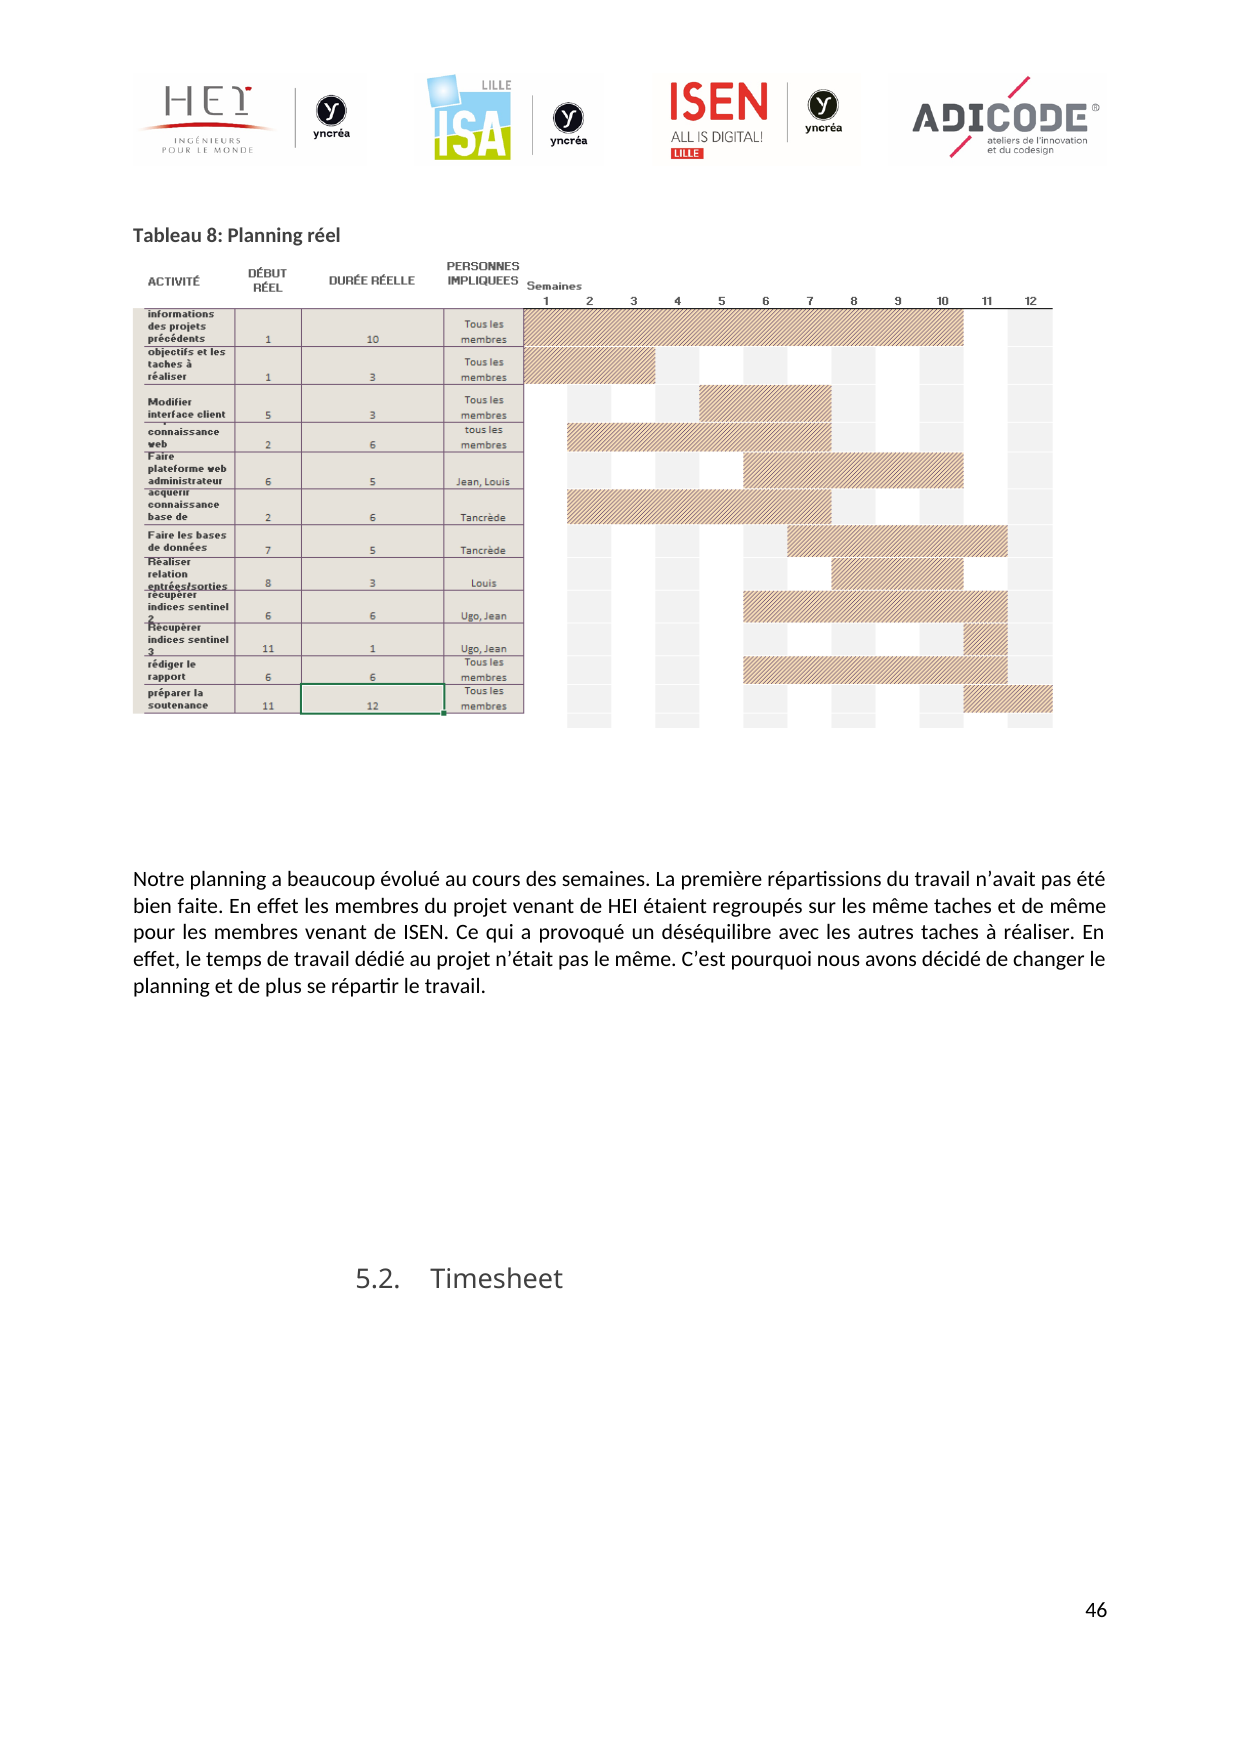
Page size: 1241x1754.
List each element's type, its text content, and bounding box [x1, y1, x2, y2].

text Notre planning a beaucoup évolué au cours des semaines. La première répartissions du travail n’avait pas été bien faite. En effet les membres du projet venant de HEI étaient regroupés sur les même taches et de même pour les membres venant de ISEN. Ce qui a provoqué un déséquilibre avec les autres taches à réaliser. En effet, le temps de travail dédié au projet n’était pas le même. C’est pourquoi nous avons décidé de changer le planning et de plus se répartir le travail. [133, 865, 1107, 998]
subtitle Timesheet [355, 1259, 1107, 1296]
picture [132, 73, 1108, 166]
text Tableau 8: Planning réel [133, 223, 1107, 248]
picture [132, 260, 1108, 728]
